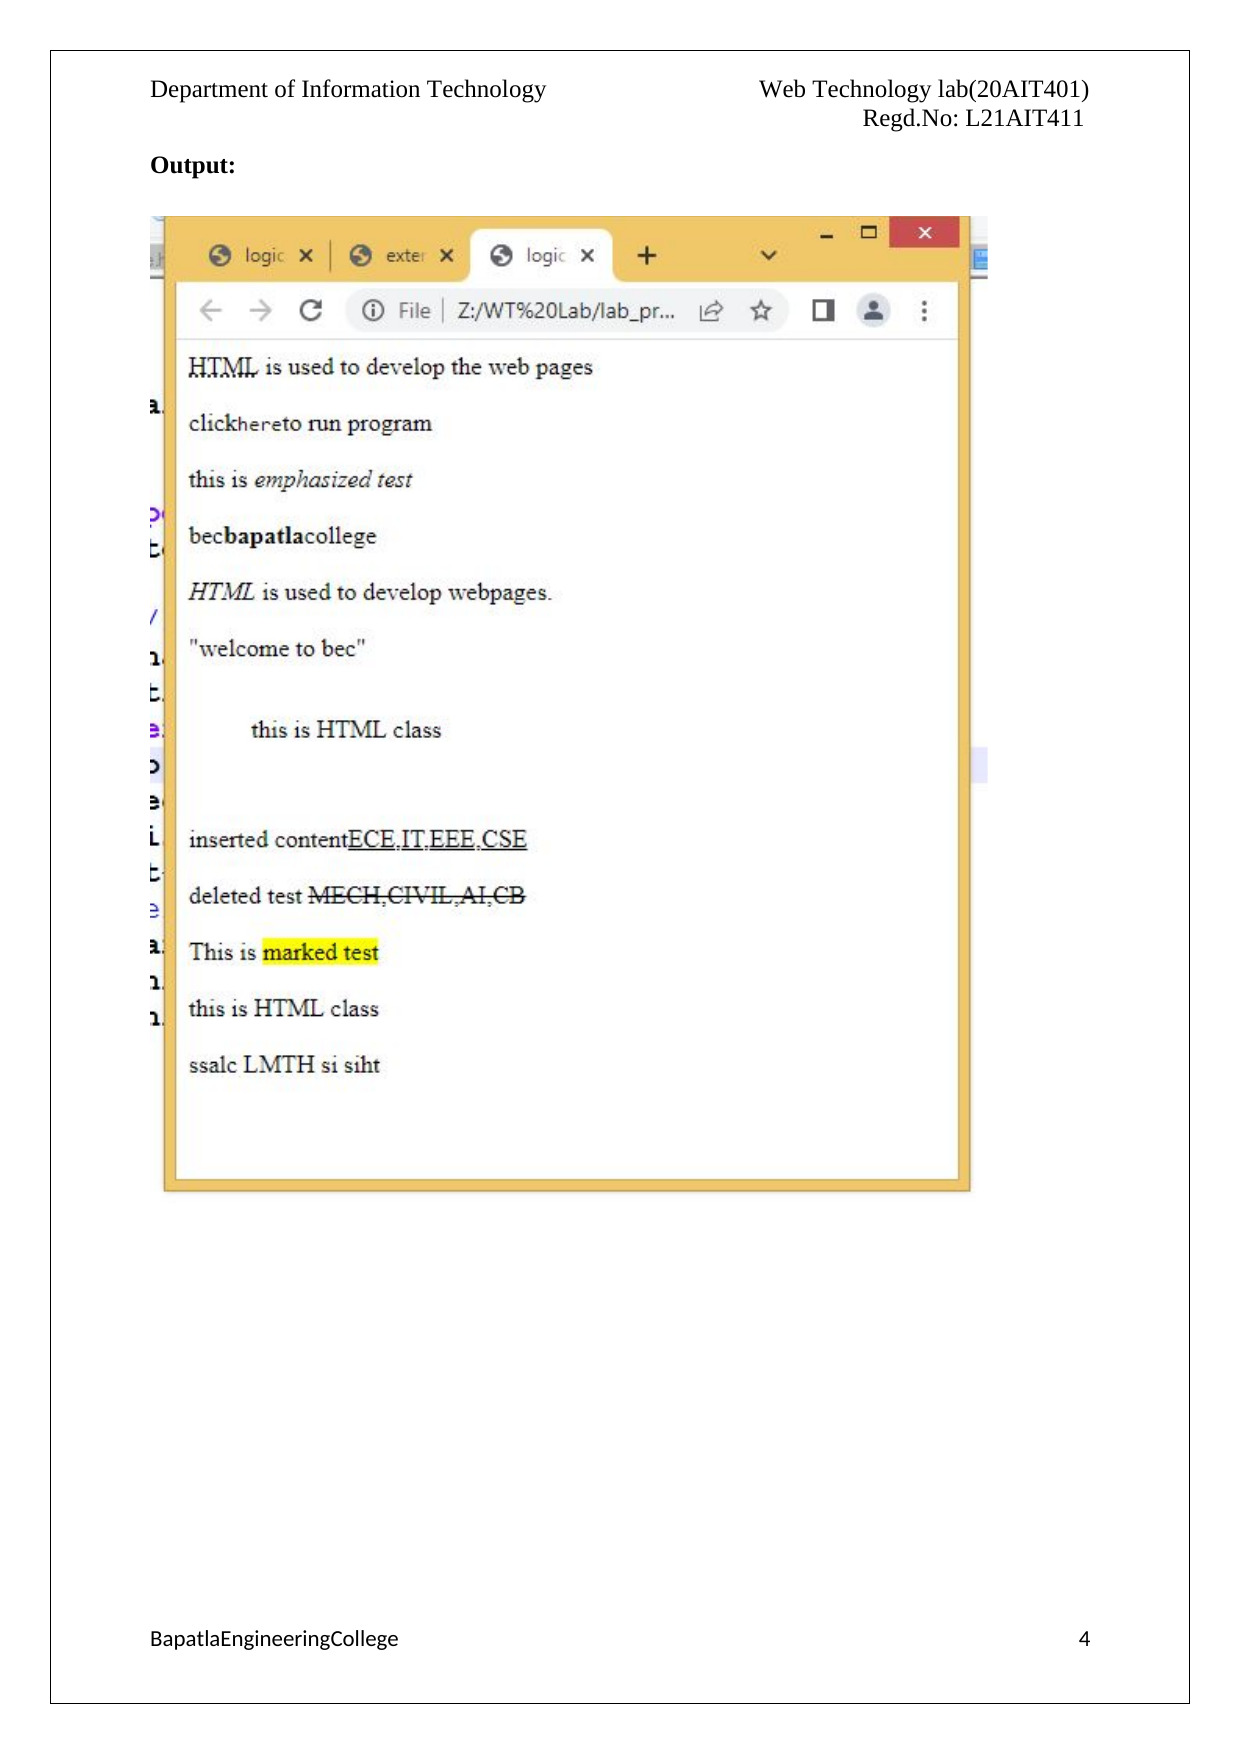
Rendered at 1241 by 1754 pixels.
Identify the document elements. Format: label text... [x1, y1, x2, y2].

text Output: [150, 150, 1090, 179]
picture [150, 216, 988, 1206]
